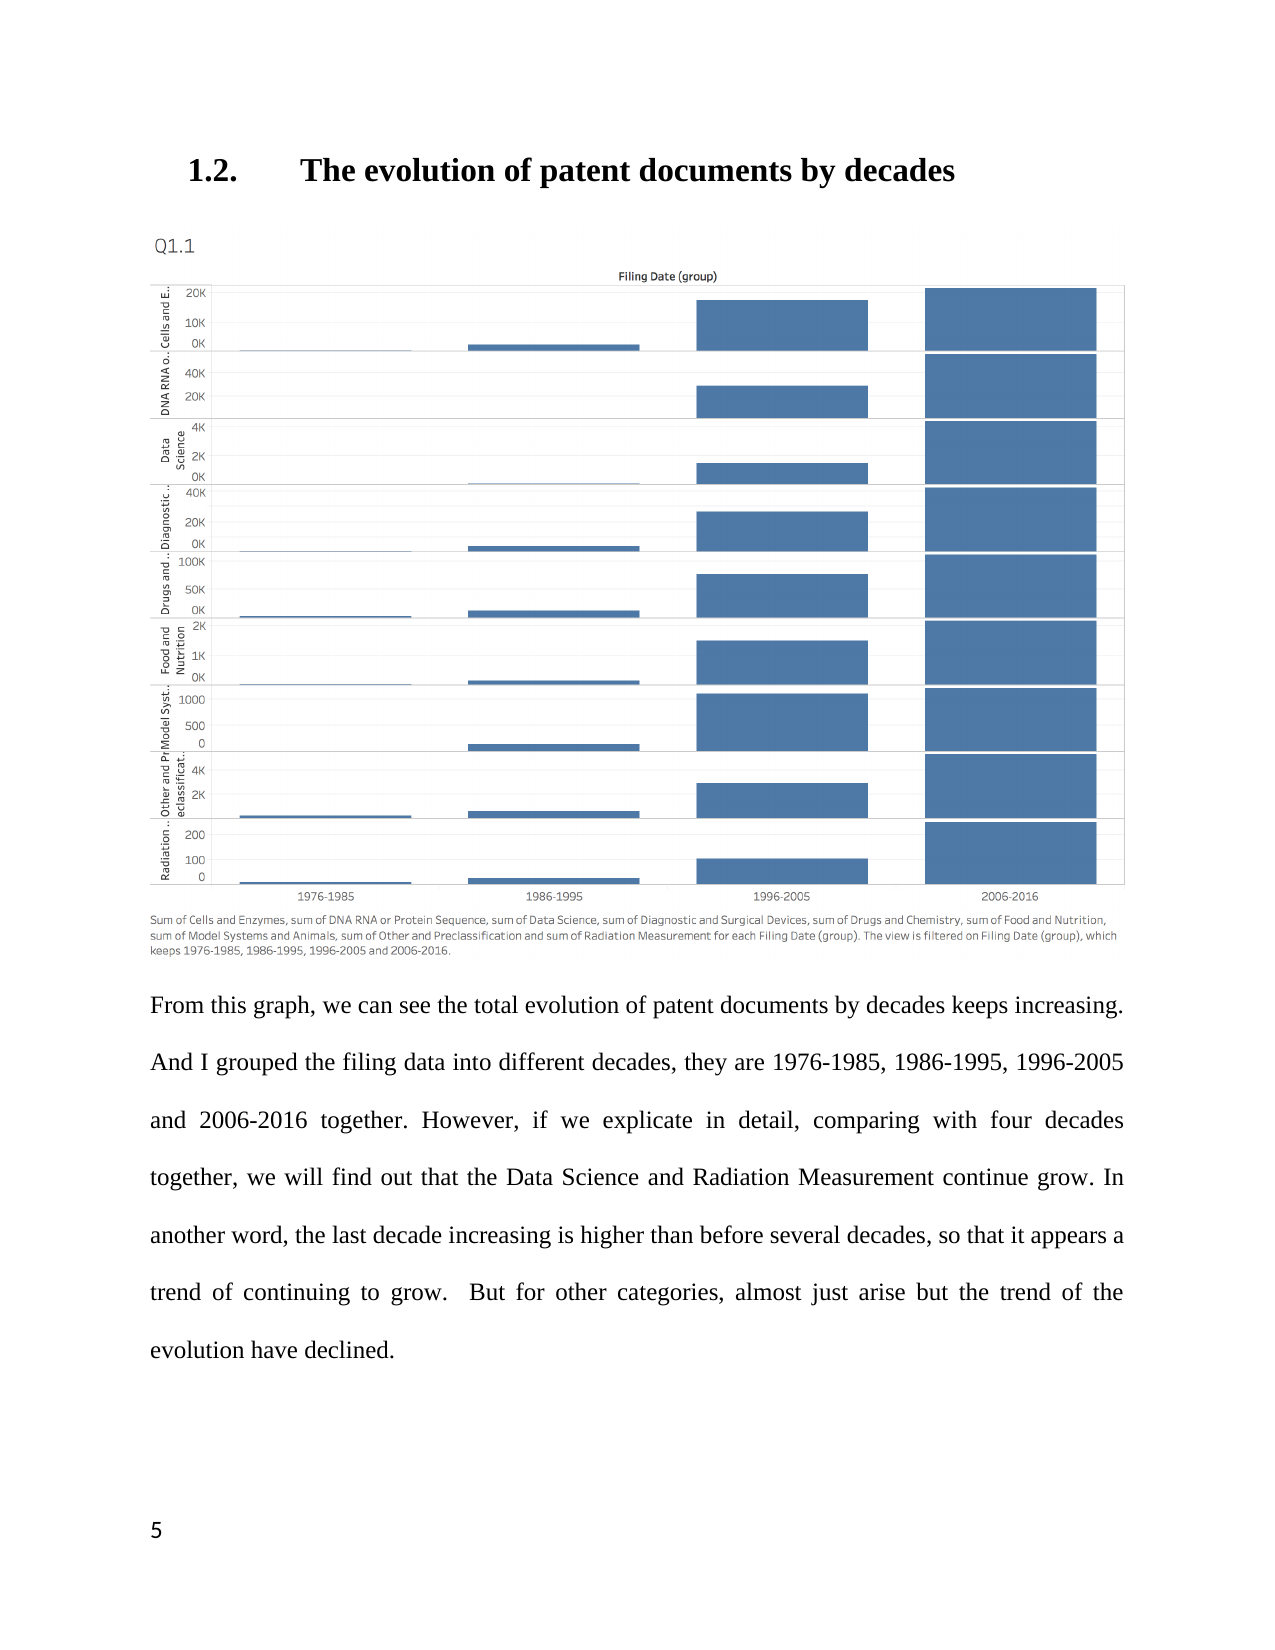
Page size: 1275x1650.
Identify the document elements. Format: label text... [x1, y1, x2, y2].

text From this graph, we can see the total evolution of patent documents by decades keeps increasing. And I grouped the filing data into different decades, they are 1976-1985, 1986-1995, 1996-2005 and 2006-2016 together. However, if we explicate in detail, comparing with four decades together, we will find out that the Data Science and Radiation Measurement continue grow. In another word, the last decade increasing is higher than before several decades, so that it appears a trend of continuing to grow. But for other categories, almost just arise but the trend of the evolution have declined. [150, 1109, 1125, 1483]
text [150, 150, 1125, 236]
picture [150, 345, 1125, 1079]
subtitle The evolution of patent documents by decades [187, 269, 1125, 307]
